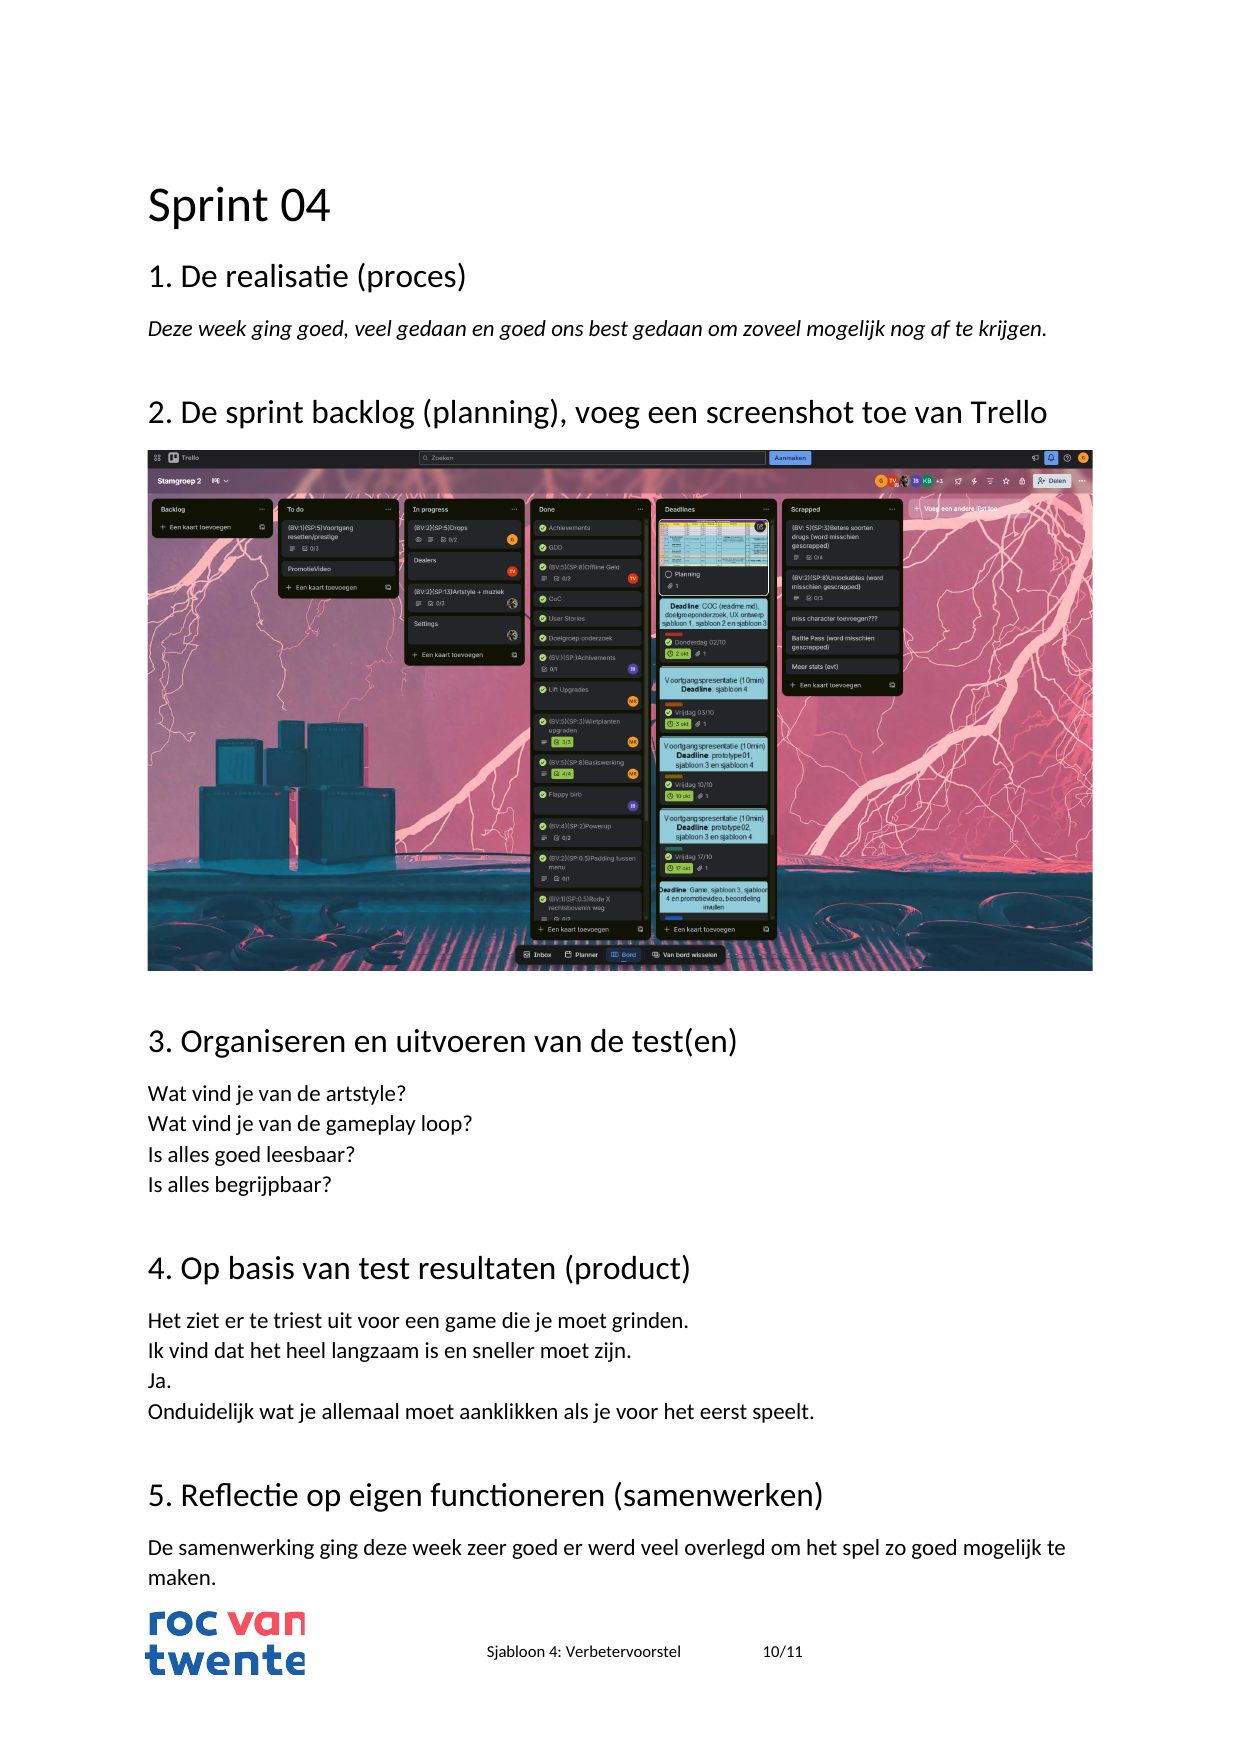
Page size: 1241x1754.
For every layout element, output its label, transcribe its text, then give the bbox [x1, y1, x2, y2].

subtitle 4. Op basis van test resultaten (product) [148, 1247, 1093, 1288]
subtitle 3. Organiseren en uitvoeren van de test(en) [148, 1020, 1093, 1061]
text Wat vind je van de artstyle? Wat vind je van de gameplay loop? Is alles goed leesbaar? Is alles begrijpbaar? [148, 1079, 1093, 1228]
subtitle 2. De sprint backlog (planning), voeg een screenshot toe van Trello [148, 392, 1093, 432]
subtitle Sprint 04 [148, 173, 1093, 234]
text Het ziet er te triest uit voor een game die je moet grinden. Ik vind dat het heel langzaam is en sneller moet zijn. Ja. Onduidelijk wat je allemaal moet aanklikken als je voor het eerst speelt. [148, 1306, 1093, 1455]
picture [145, 1611, 305, 1674]
text Deze week ging goed, veel gedaan en goed ons best gedaan om zoveel mogelijk nog af te krijgen. [148, 314, 1093, 373]
subtitle 5. Reflectie op eigen functioneren (samenwerken) [148, 1474, 1093, 1515]
text De samenwerking ging deze week zeer goed er werd veel overlegd om het spel zo goed mogelijk te maken. [148, 1533, 1093, 1591]
subtitle 1. De realisatie (proces) [148, 255, 1093, 296]
picture [147, 450, 1093, 971]
